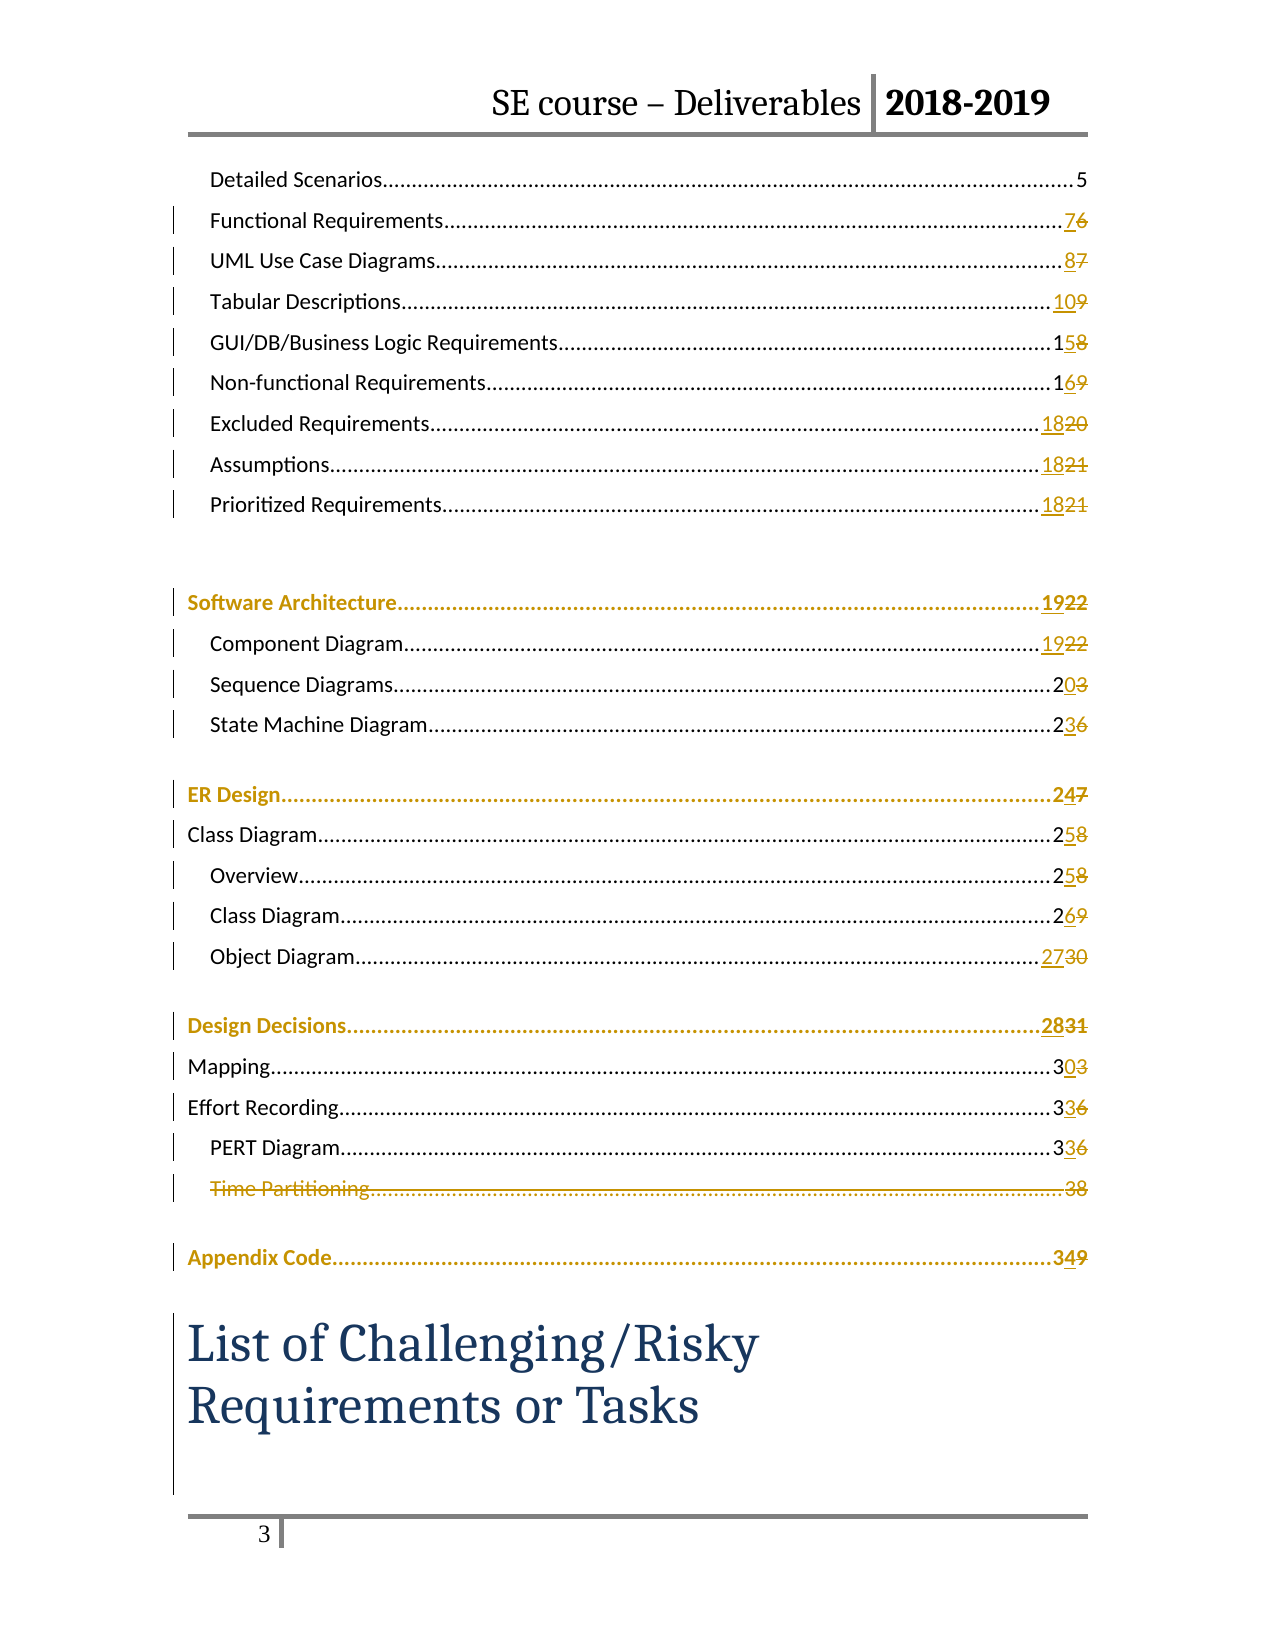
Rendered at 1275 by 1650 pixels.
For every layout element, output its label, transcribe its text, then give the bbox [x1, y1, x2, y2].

text GUI/DB/Business Logic Requirements 1 [210, 328, 1087, 356]
text Prioritized Requirements [210, 490, 1087, 518]
text PERT Diagram 3 [210, 1133, 1087, 1161]
text Sequence Diagrams 2 [210, 670, 1087, 698]
text State Machine Diagram 2 [210, 710, 1087, 738]
text Object Diagram [210, 942, 1087, 970]
text Excluded Requirements [210, 409, 1087, 437]
text Software Architecture [187, 588, 1087, 616]
text Appendix Code 3 [187, 1243, 1087, 1271]
text Class Diagram 2 [187, 820, 1087, 848]
text UML Use Case Diagrams [210, 247, 1087, 274]
text Non-functional Requirements 1 [210, 368, 1087, 396]
text Detailed Scenarios 5 [210, 165, 1087, 193]
text Class Diagram 2 [210, 902, 1087, 929]
text Component Diagram [210, 629, 1087, 657]
text List of Challenging/Risky Requirements or Tasks [187, 1313, 1087, 1437]
text Assumptions [210, 450, 1087, 478]
text Overview 2 [210, 861, 1087, 889]
text Tabular Descriptions [210, 287, 1087, 315]
text Design Decisions [187, 1012, 1087, 1039]
text Mapping 3 [187, 1052, 1087, 1080]
text Functional Requirements [210, 206, 1087, 234]
text Effort Recording 3 [187, 1093, 1087, 1121]
text ER Design 2 [187, 780, 1087, 808]
